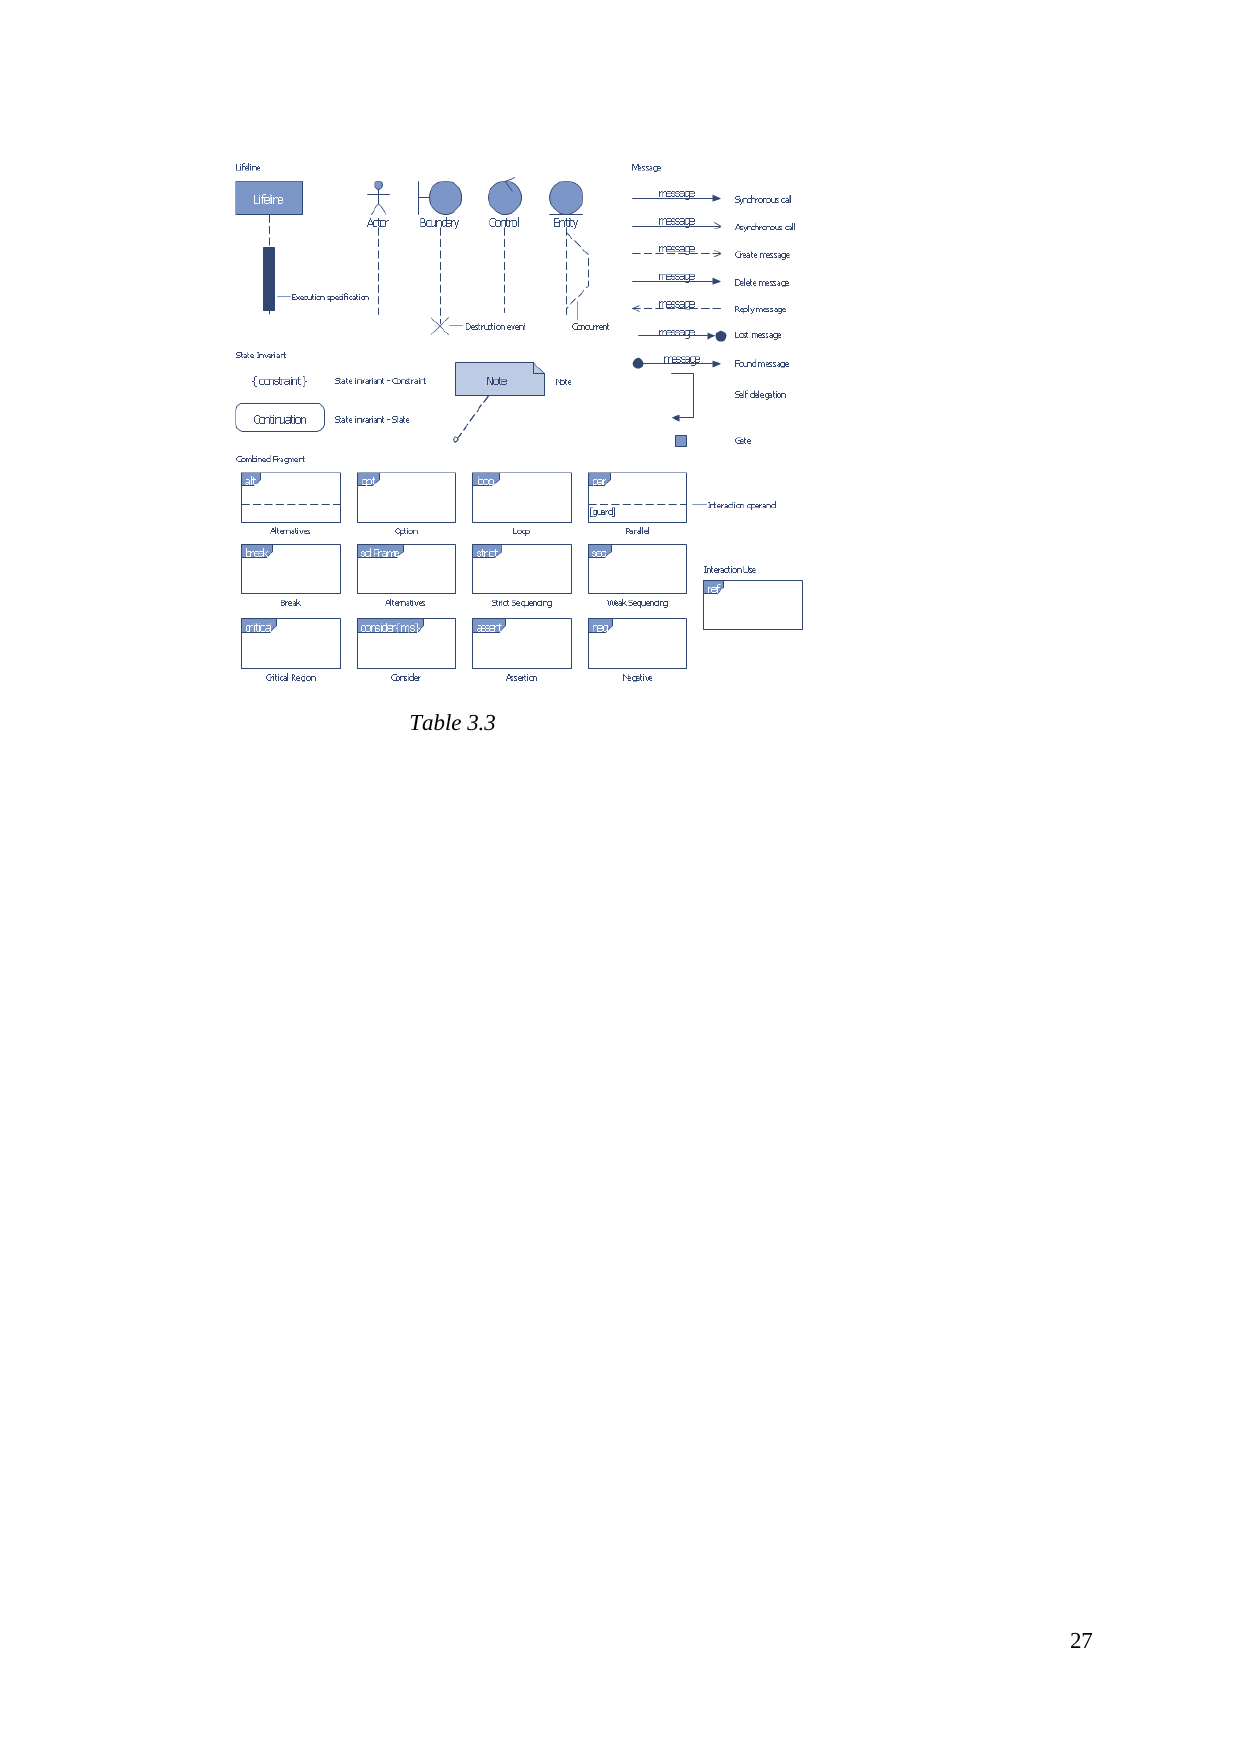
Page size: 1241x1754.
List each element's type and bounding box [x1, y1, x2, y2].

picture [224, 147, 813, 693]
